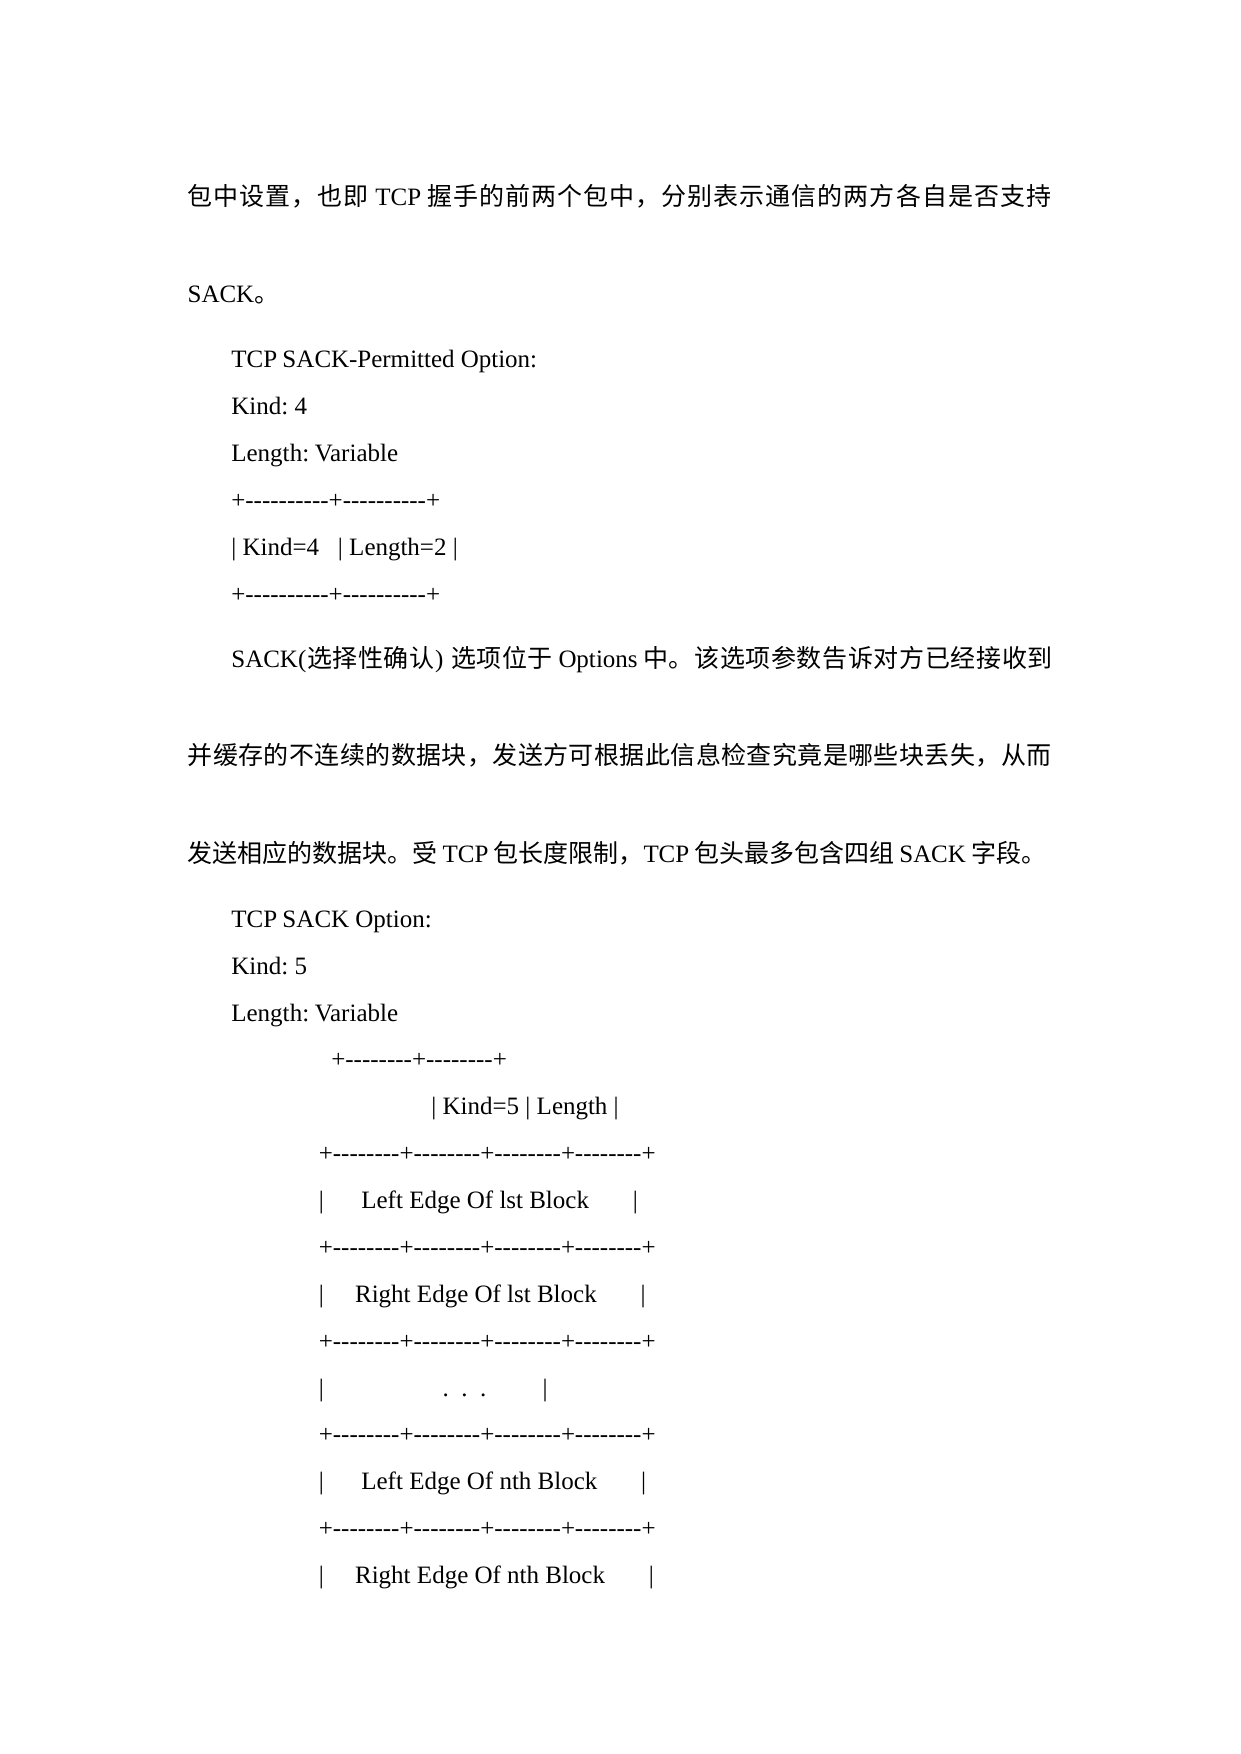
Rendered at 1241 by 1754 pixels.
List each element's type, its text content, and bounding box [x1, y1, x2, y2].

text SACK(选择性确认) 选项位于Options中。该选项参数告诉对方已经接收到并缓存的不连续的数据块，发送方可根据此信息检查究竟是哪些块丢失，从而发送相应的数据块。受TCP包长度限制，TCP包头最多包含四组SACK字段。 [187, 624, 1053, 884]
text | Left Edge Of lst Block | [187, 1183, 1053, 1216]
text | Kind=4 | Length=2 | [187, 530, 1053, 563]
text Kind: 5 [187, 949, 1053, 981]
text +--------+--------+--------+--------+ [187, 1230, 1053, 1263]
text | Right Edge Of lst Block | [187, 1277, 1053, 1309]
text TCP SACK Option: [187, 902, 1053, 934]
text +--------+--------+--------+--------+ [187, 1511, 1053, 1544]
text | Kind=5 | Length | [187, 1089, 1053, 1122]
text TCP SACK-Permitted Option: [187, 343, 1053, 375]
text +--------+--------+--------+--------+ [187, 1136, 1053, 1169]
text +--------+--------+--------+--------+ [187, 1324, 1053, 1356]
text +--------+--------+--------+--------+ [187, 1418, 1053, 1450]
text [187, 162, 1053, 324]
text Length: Variable [187, 996, 1053, 1028]
text | . . . | [187, 1371, 1053, 1403]
text | Right Edge Of nth Block | [187, 1558, 1053, 1591]
text +--------+--------+ [187, 1043, 1053, 1075]
text | Left Edge Of nth Block | [187, 1464, 1053, 1497]
text Length: Variable [187, 436, 1053, 469]
text Kind: 4 [187, 389, 1053, 422]
text +----------+----------+ [187, 483, 1053, 516]
text +----------+----------+ [187, 577, 1053, 609]
